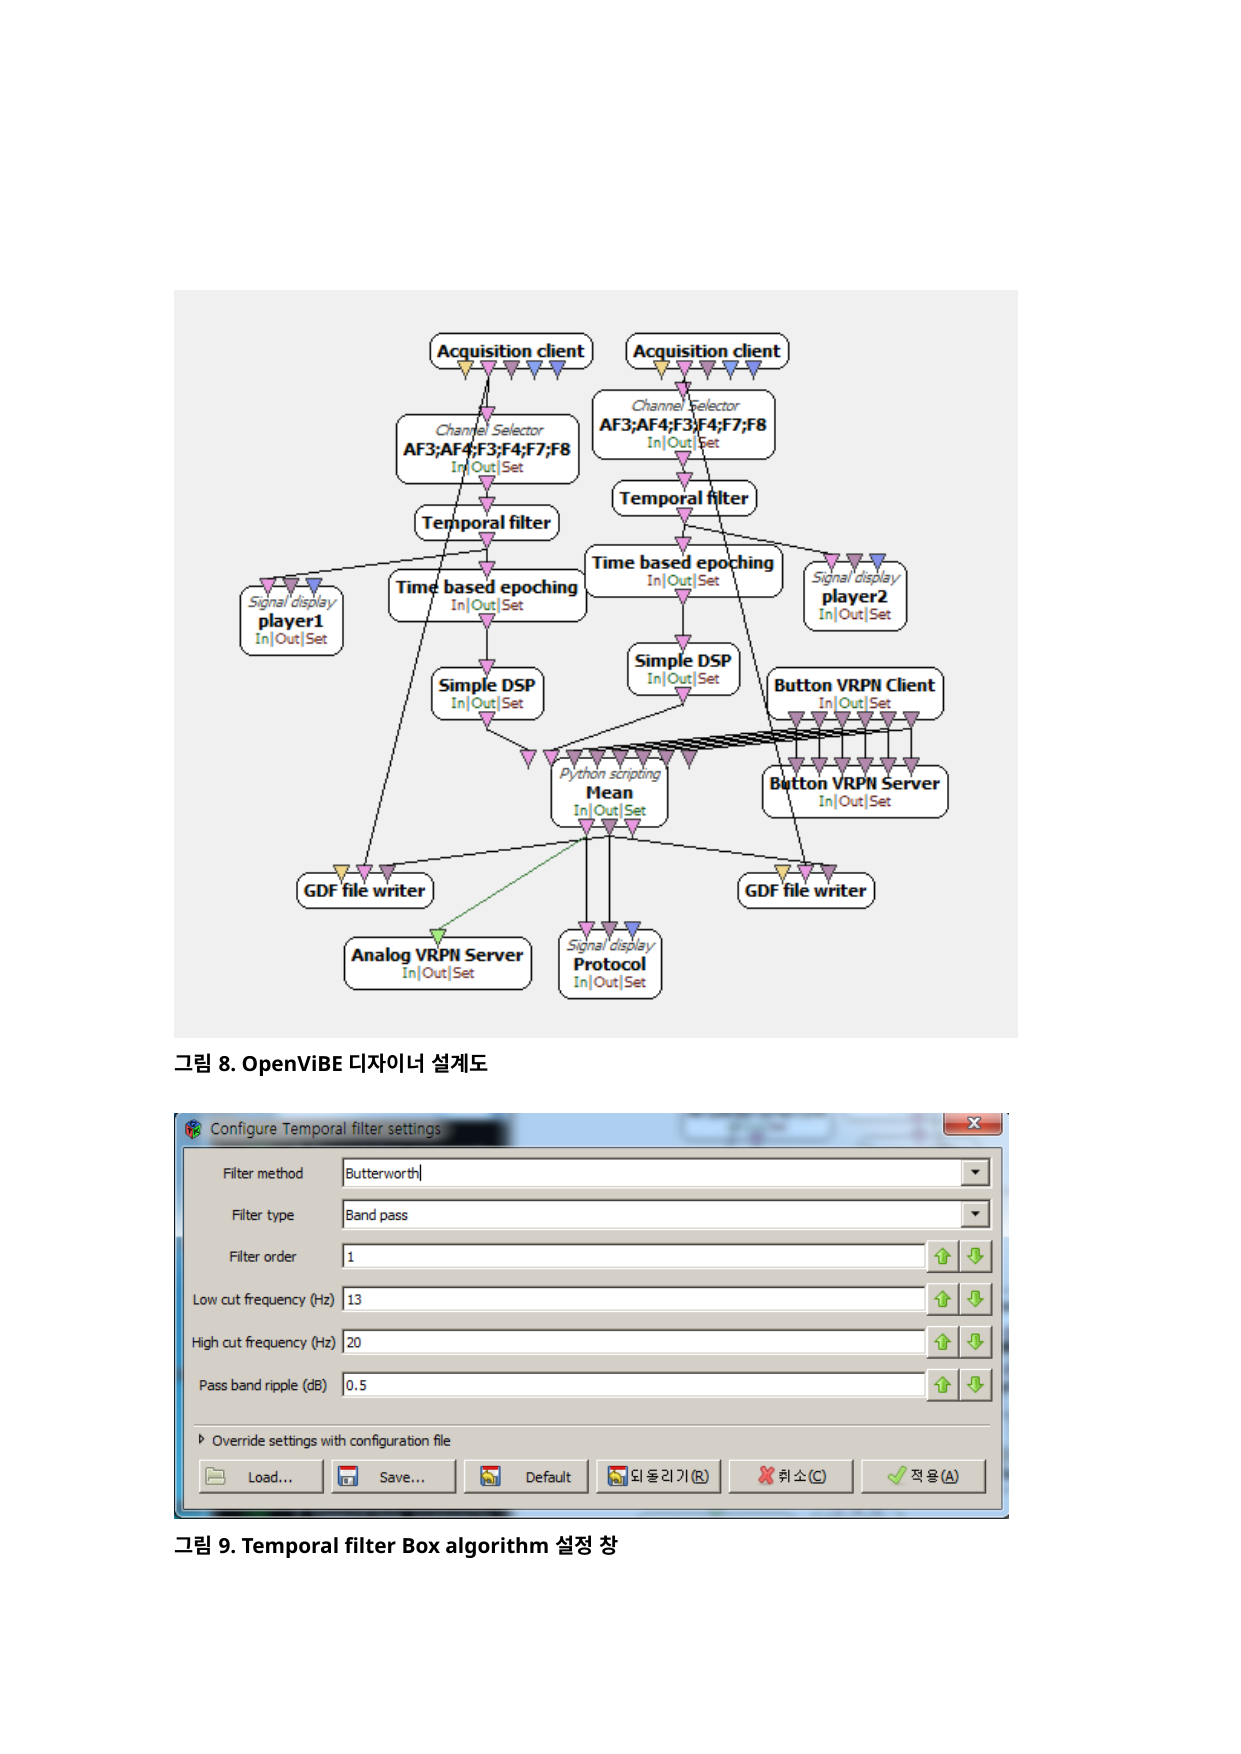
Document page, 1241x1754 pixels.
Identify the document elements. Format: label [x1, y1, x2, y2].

picture [174, 1113, 1009, 1519]
picture [174, 290, 1018, 1038]
